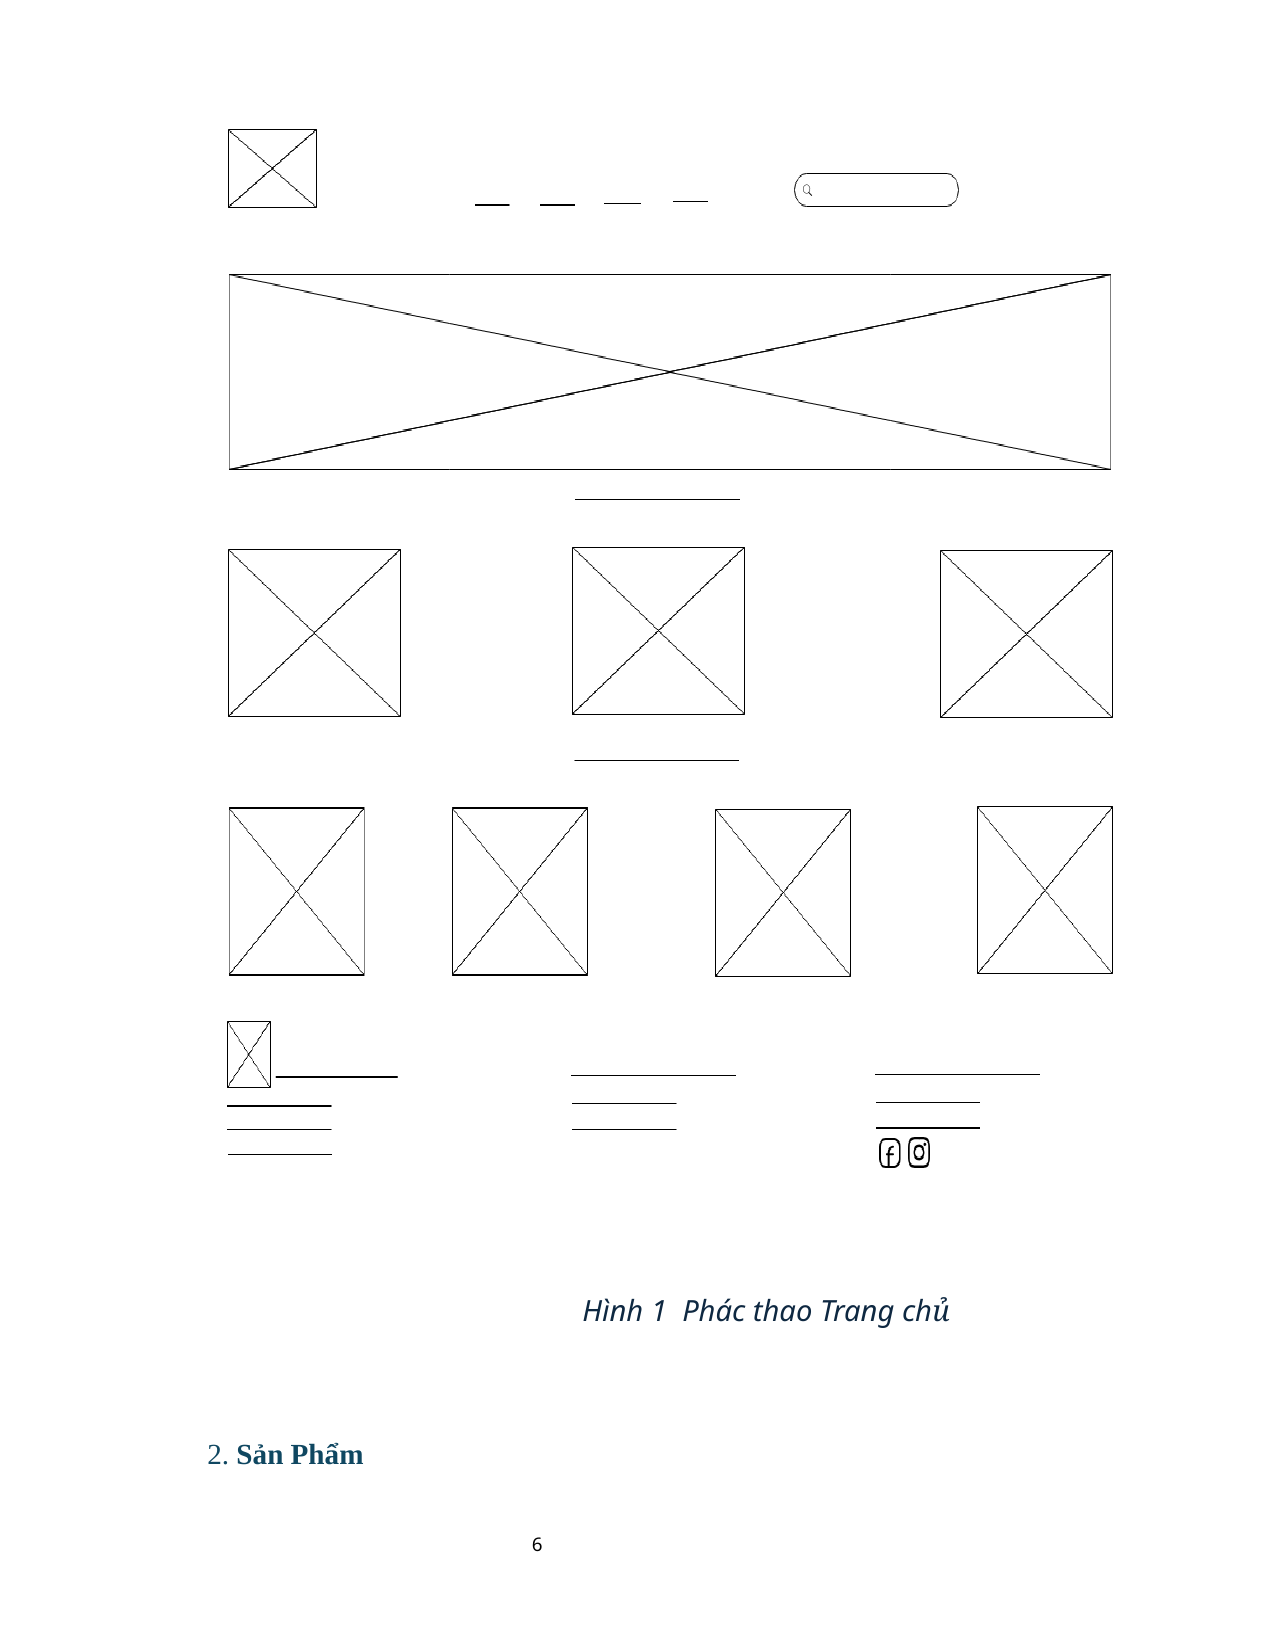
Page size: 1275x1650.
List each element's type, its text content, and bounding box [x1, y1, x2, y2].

picture [207, 118, 1157, 1288]
text Hình 1 Phác thao Trang chủ [507, 1290, 1156, 1329]
subtitle 2. Sản Phẩm [207, 1437, 1156, 1470]
